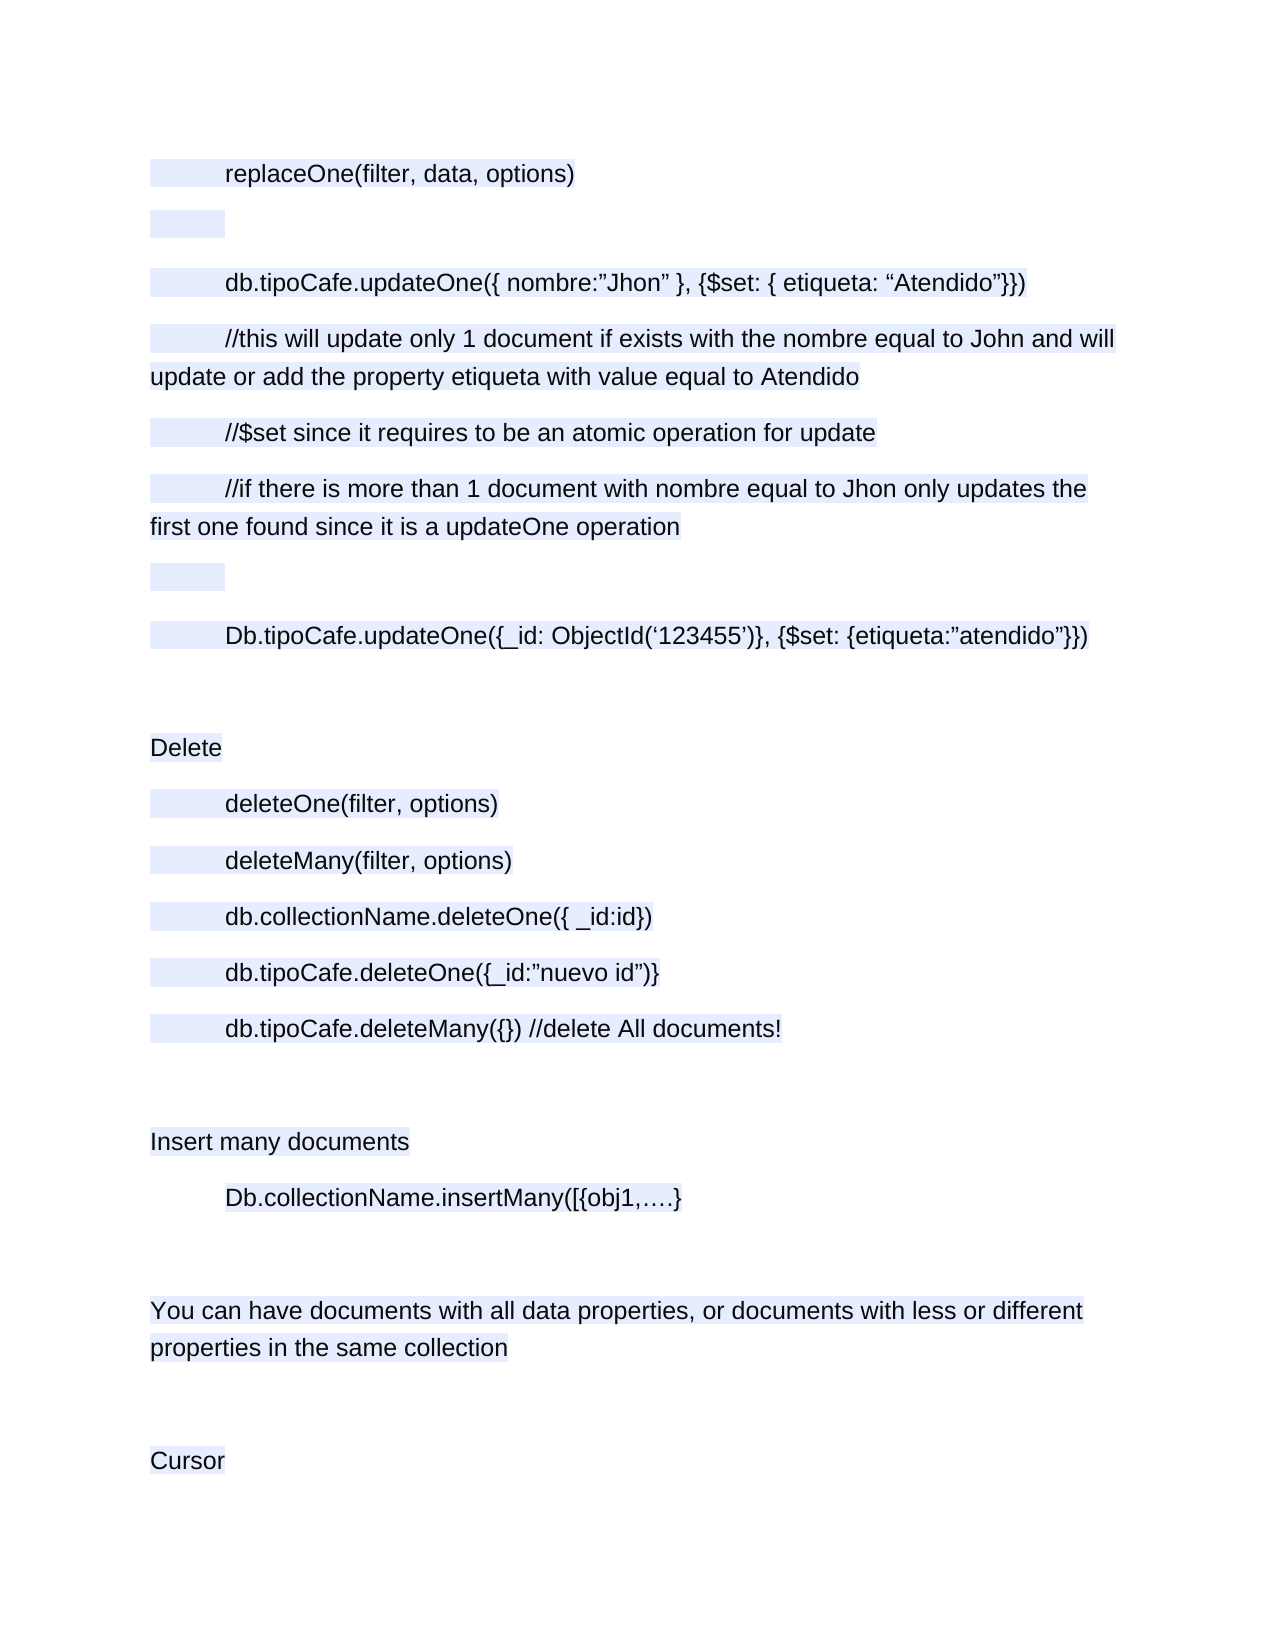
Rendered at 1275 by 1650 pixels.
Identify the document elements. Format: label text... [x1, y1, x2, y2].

text You can have documents with all data properties, or documents with less or different properties in the same collection [150, 1287, 1125, 1362]
text db.tipoCafe.deleteMany({}) //delete All documents! [150, 1006, 1125, 1043]
text deleteOne(filter, options) [150, 781, 1125, 818]
text replaceOne(filter, data, options) [150, 150, 1125, 187]
text Cursor [150, 1437, 1125, 1474]
text deleteMany(filter, options) [150, 837, 1125, 874]
text //$set since it requires to be an atomic operation for update [150, 409, 1125, 447]
text db.collectionName.deleteOne({ _id:id}) [150, 893, 1125, 931]
text db.tipoCafe.updateOne({ nombre:”Jhon” }, {$set: { etiqueta: “Atendido”}}) [150, 259, 1125, 297]
text db.tipoCafe.deleteOne({_id:”nuevo id”)} [150, 949, 1125, 987]
text Insert many documents [150, 1118, 1125, 1156]
text //this will update only 1 document if exists with the nombre equal to John and will update or add the property etiqueta with value equal to Atendido [150, 315, 1125, 390]
text //if there is more than 1 document with nombre equal to Jhon only updates the first one found since it is a updateOne operation [150, 465, 1125, 540]
text Db.tipoCafe.updateOne({_id: ObjectId(‘123455’)}, {$set: {etiqueta:”atendido”}}) [150, 612, 1125, 649]
text Db.collectionName.insertMany([{obj1,….} [150, 1174, 1125, 1212]
text Delete [150, 724, 1125, 762]
